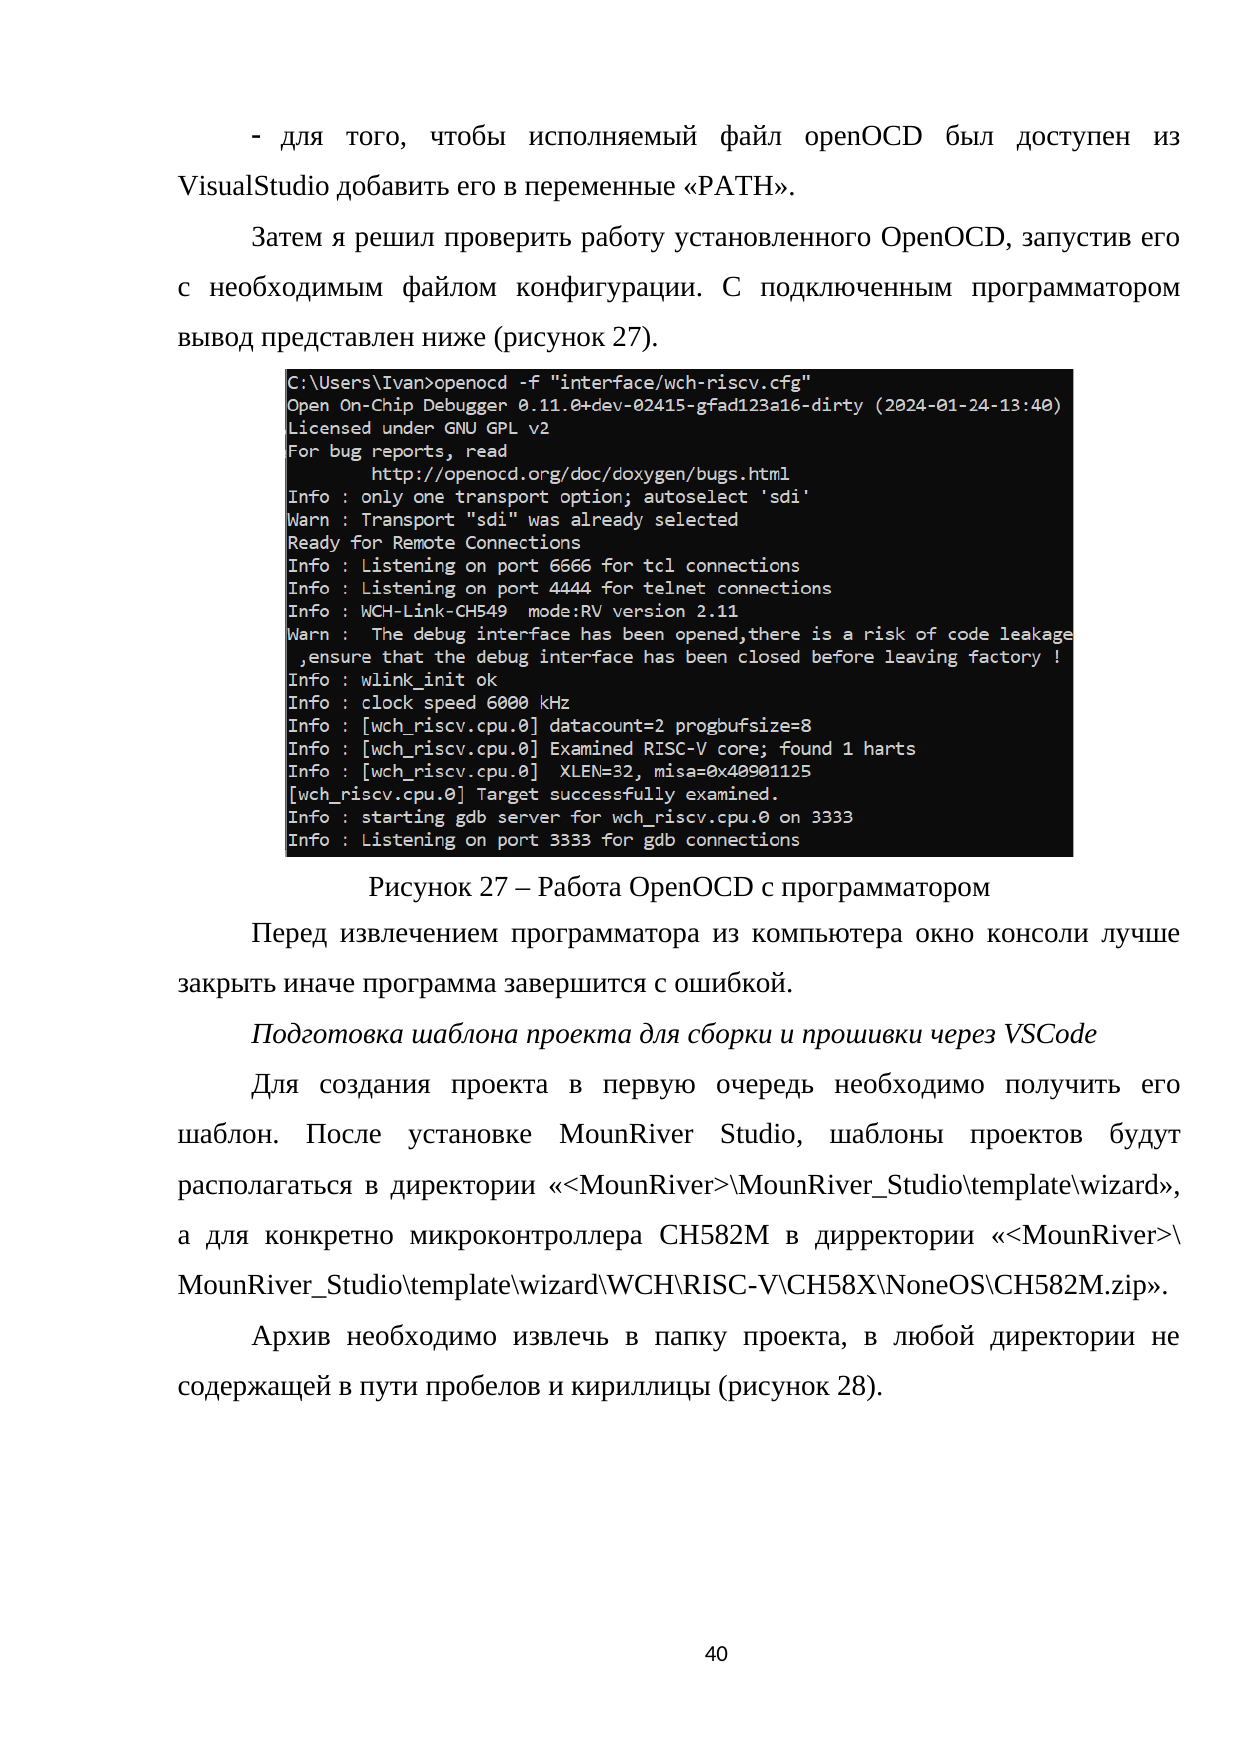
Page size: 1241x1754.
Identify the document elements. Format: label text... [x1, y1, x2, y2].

text Для создания проекта в первую очередь необходимо получить его шаблон. После установке MounRiver Studio, шаблоны проектов будут располагаться в директории «<MounRiver>\MounRiver_Studio\template\wizard», а для конкретно микроконтроллера CH582M в дирректории «<MounRiver>\MounRiver_Studio\template\wizard\WCH\RISC-V\CH58X\NoneOS\CH582M.zip». [177, 1066, 1181, 1301]
subtitle Подготовка шаблона проекта для сборки и прошивки через VSCode [177, 1016, 1181, 1049]
text Рисунок 27 – Работа OpenOCD с программатором [177, 869, 1181, 903]
text Архив необходимо извлечь в папку проекта, в любой директории не содержащей в пути пробелов и кириллицы (рисунок 28). [177, 1318, 1181, 1402]
text Перед извлечением программатора из компьютера окно консоли лучше закрыть иначе программа завершится с ошибкой. [177, 915, 1181, 999]
picture [285, 369, 1074, 857]
list для того, чтобы исполняемый файл openOCD был доступен из VisualStudio добавить его в переменные «PATH». [177, 118, 1181, 202]
text Затем я решил проверить работу установленного OpenOCD, запустив его с необходимым файлом конфигурации. С подключенным программатором вывод представлен ниже (рисунок 27). [177, 219, 1181, 353]
